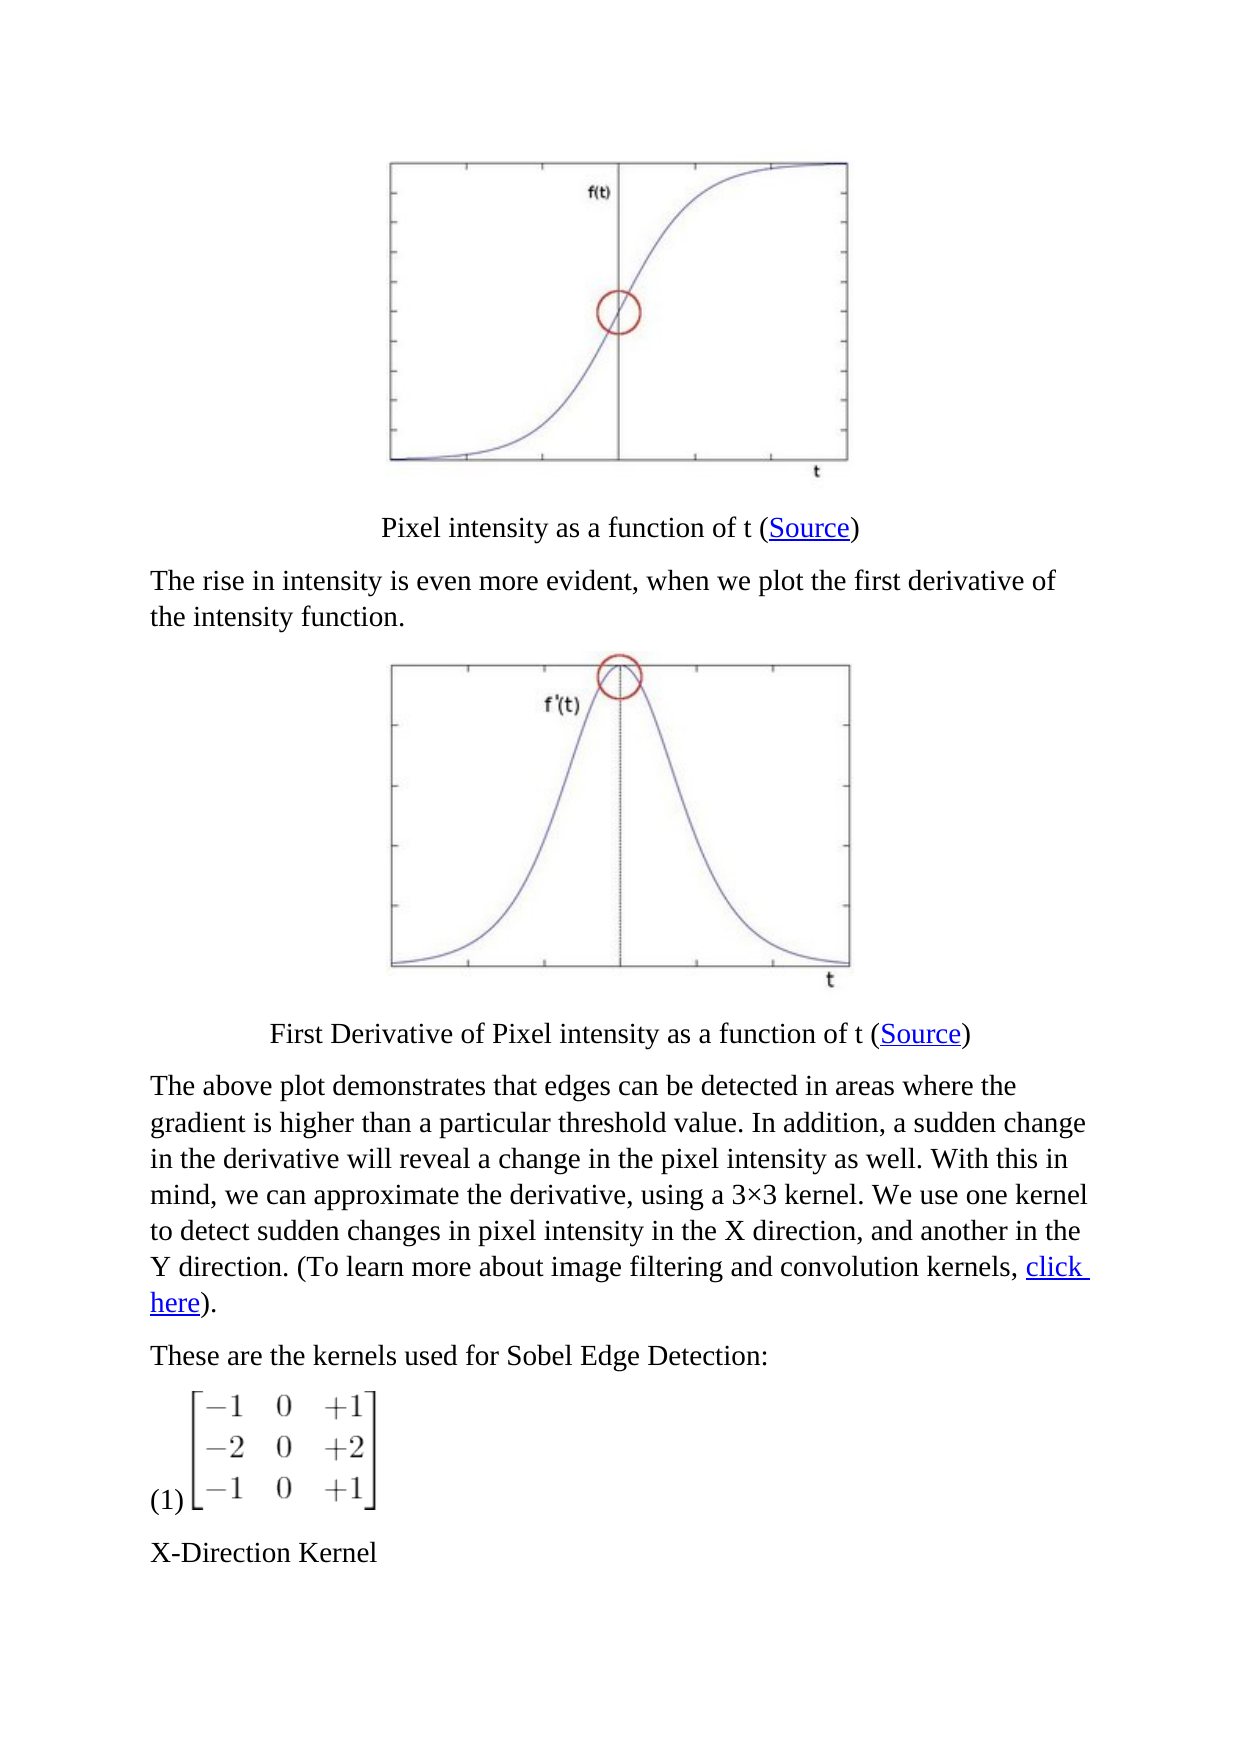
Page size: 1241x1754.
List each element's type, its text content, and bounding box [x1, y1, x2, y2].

text These are the kernels used for Sobel Edge Detection: [150, 1338, 1090, 1372]
picture [385, 150, 855, 492]
text Pixel intensity as a function of t (Source) [150, 510, 1090, 544]
picture [191, 1391, 377, 1510]
text First Derivative of Pixel intensity as a function of t (Source) [150, 1016, 1090, 1049]
text (1) [150, 1391, 1090, 1516]
text The rise in intensity is even more evident, when we plot the first derivative of the intensity function. [150, 563, 1090, 633]
picture [385, 651, 855, 997]
text X-Direction Kernel [150, 1535, 1090, 1569]
text The above plot demonstrates that edges can be detected in areas where the gradient is higher than a particular threshold value. In addition, a sudden change in the derivative will reveal a change in the pixel intensity as well. With this in mind, we can approximate the derivative, using a 3×3 kernel. We use one kernel to detect sudden changes in pixel intensity in the X direction, and another in the Y direction. (To learn more about image filtering and convolution kernels, click here). [150, 1068, 1090, 1319]
